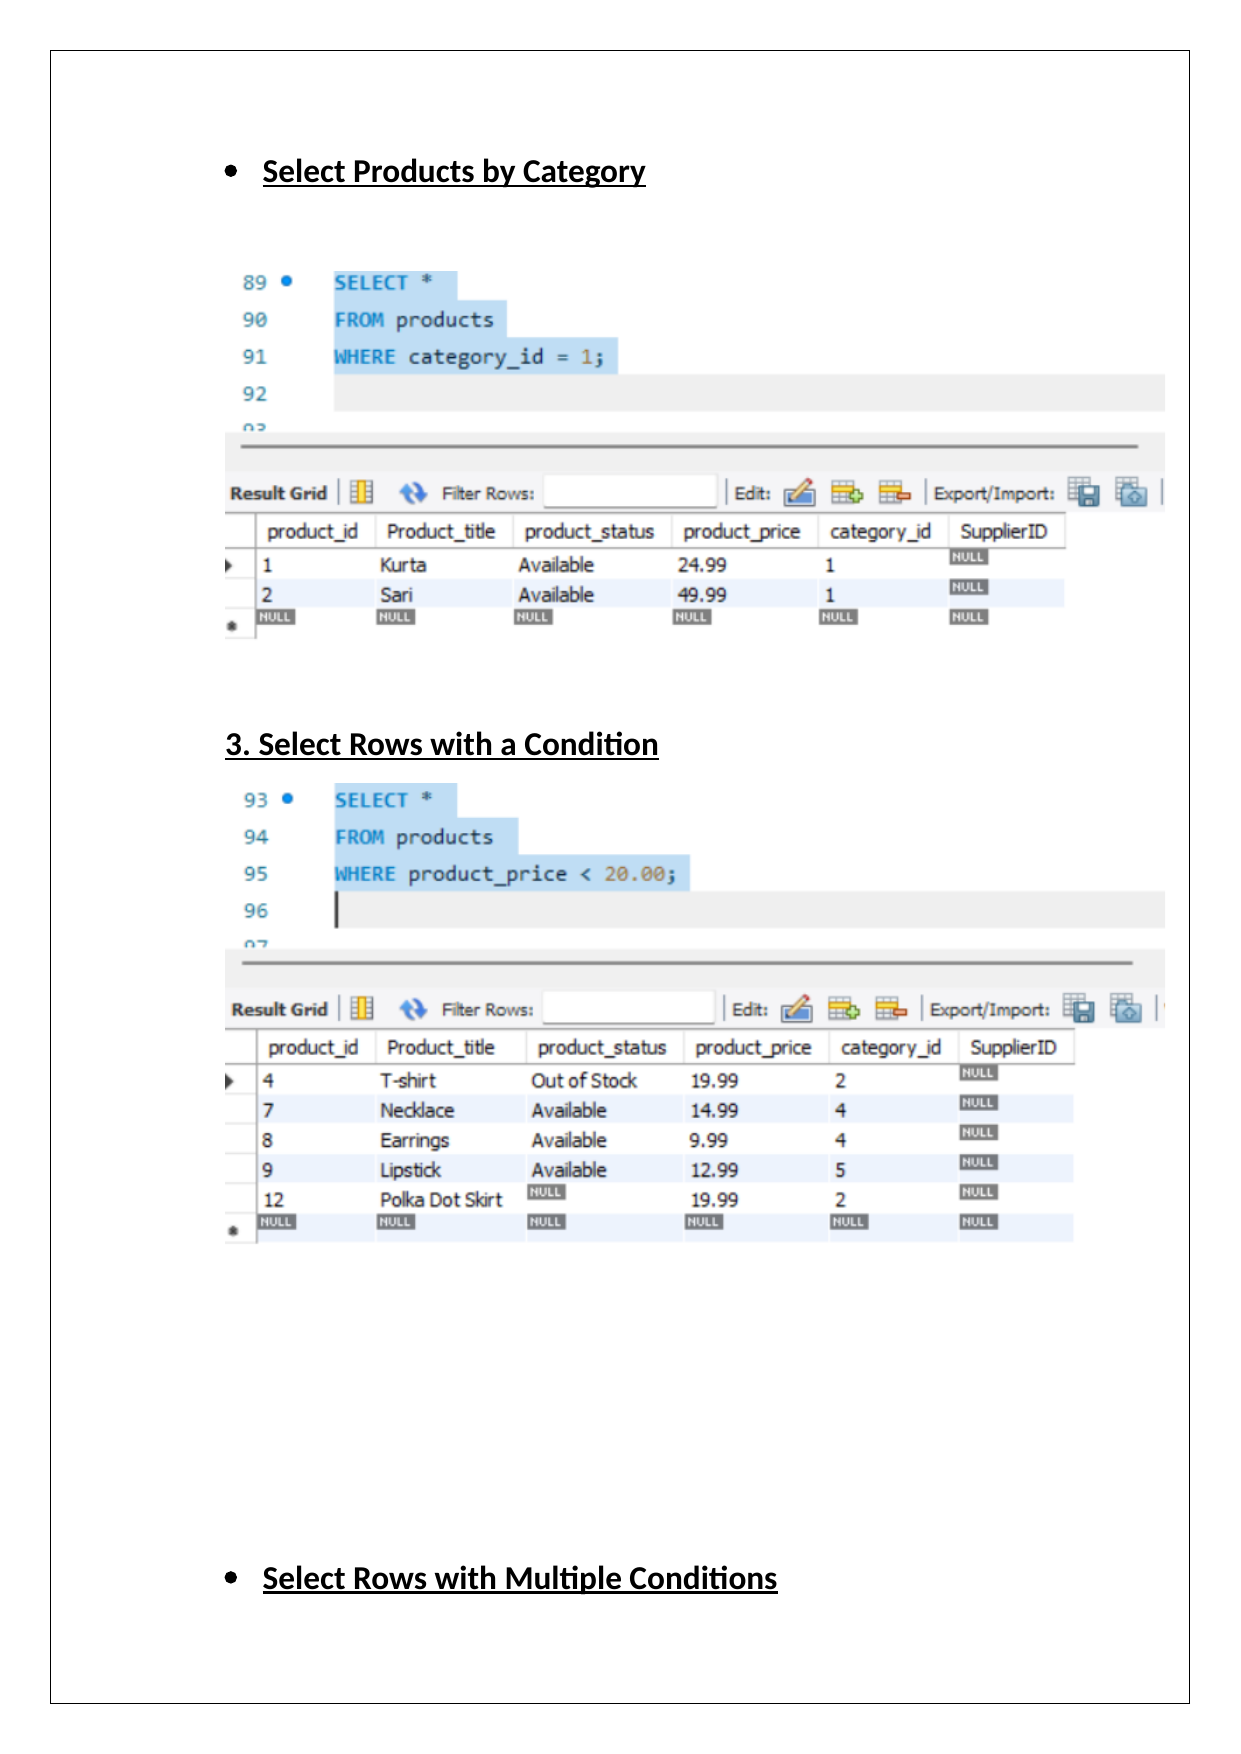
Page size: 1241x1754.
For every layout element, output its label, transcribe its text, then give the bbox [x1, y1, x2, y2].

list Select Products by Category [225, 150, 1090, 191]
picture [225, 783, 1166, 1296]
text 3. Select Rows with a Condition [225, 723, 1090, 763]
list Select Rows with Multiple Conditions [225, 1557, 1090, 1597]
picture [225, 271, 1166, 704]
